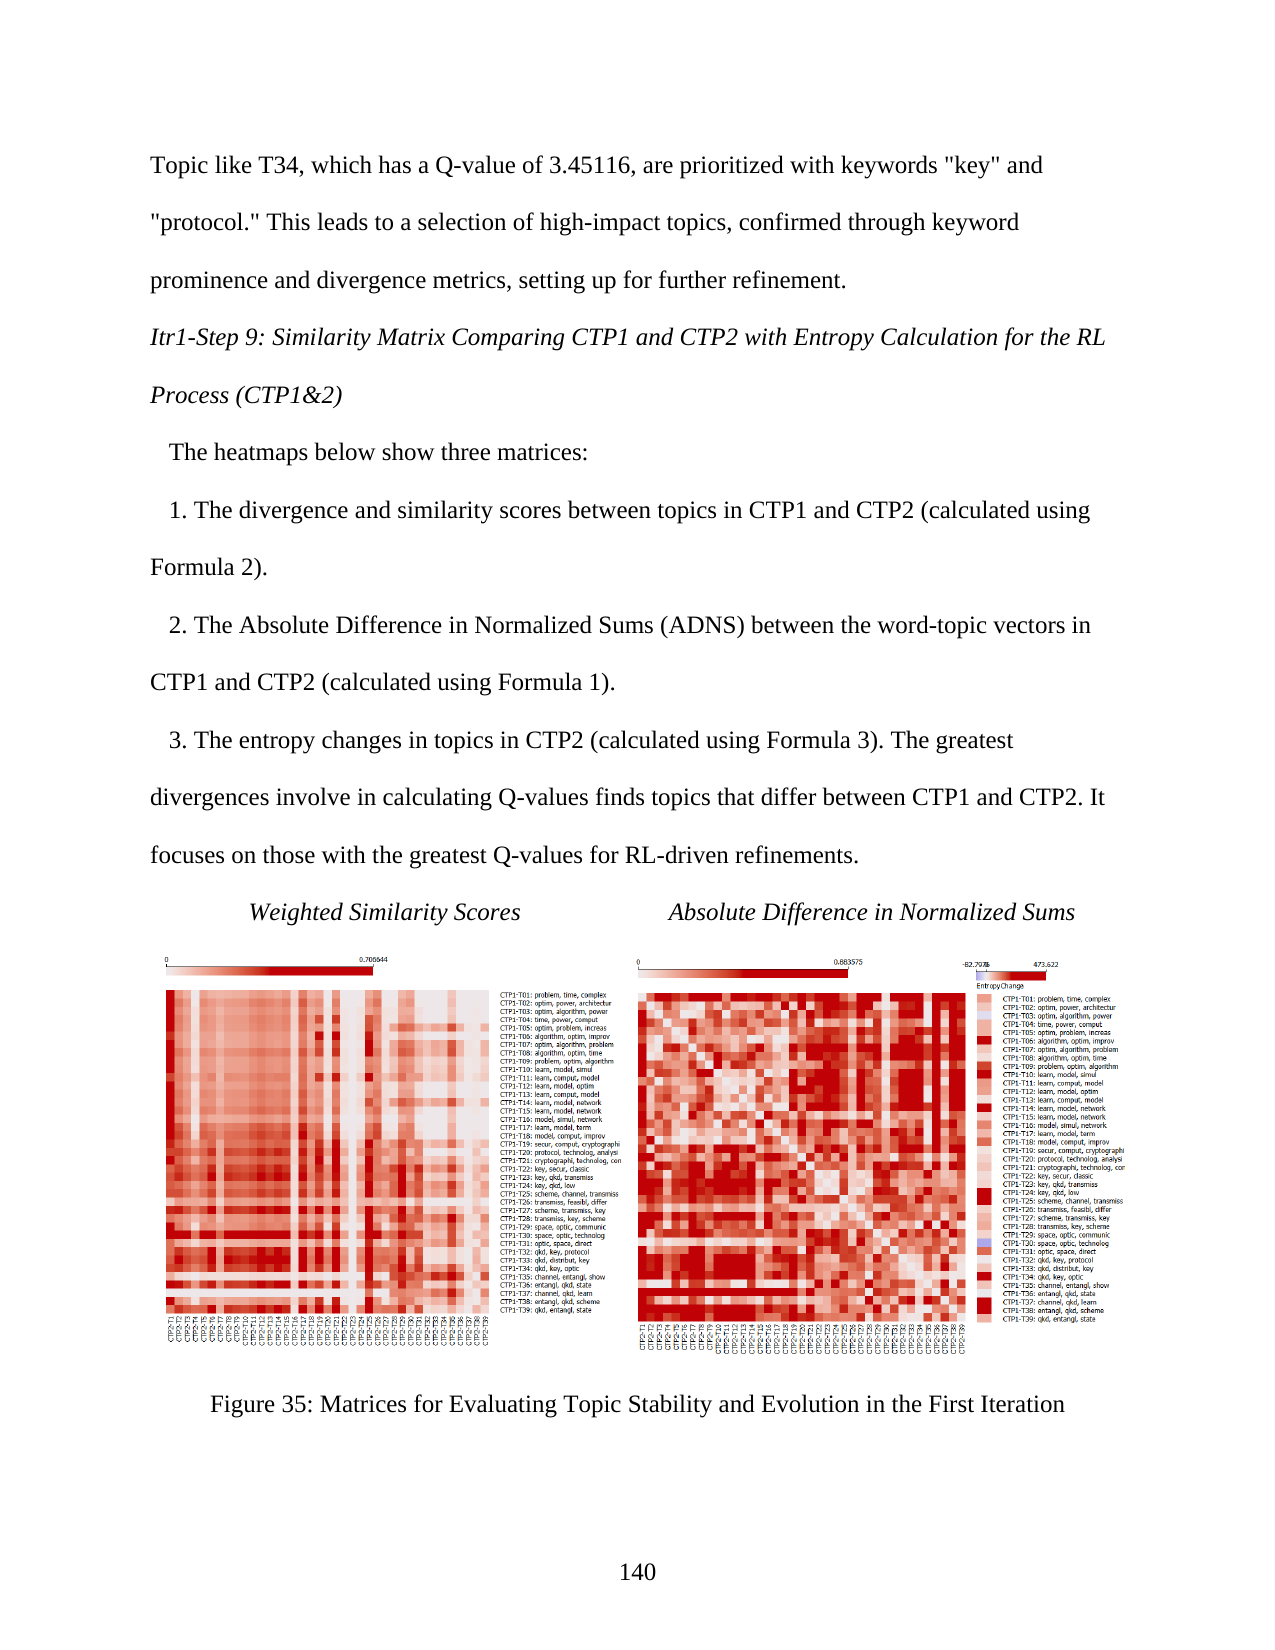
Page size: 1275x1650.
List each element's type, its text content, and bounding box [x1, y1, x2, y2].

picture [632, 955, 1125, 1360]
table_header Absolute Difference in Normalized Sums [621, 898, 1125, 1389]
text Itr1-Step 9: Similarity Matrix Comparing CTP1 and CTP2 with Entropy Calculation for the RL Process (CTP1&2) [150, 322, 1125, 409]
text 1. The divergence and similarity scores between topics in CTP1 and CTP2 (calculated using Formula 2). [150, 495, 1125, 581]
text The heatmaps below show three matrices: [150, 437, 1125, 466]
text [150, 150, 1125, 294]
text 2. The Absolute Difference in Normalized Sums (ADNS) between the word-topic vectors in CTP1 and CTP2 (calculated using Formula 1). [150, 610, 1125, 696]
title Figure 35: Matrices for Evaluating Topic Stability and Evolution in the First Iteration [150, 1389, 1125, 1417]
table_header Weighted Similarity Scores [150, 898, 621, 1389]
text 3. The entropy changes in topics in CTP2 (calculated using Formula 3). The greatest divergences involve in calculating Q-values finds topics that differ between CTP1 and CTP2. It focuses on those with the greatest Q-values for RL-driven refinements. [150, 725, 1125, 869]
picture [161, 955, 622, 1347]
